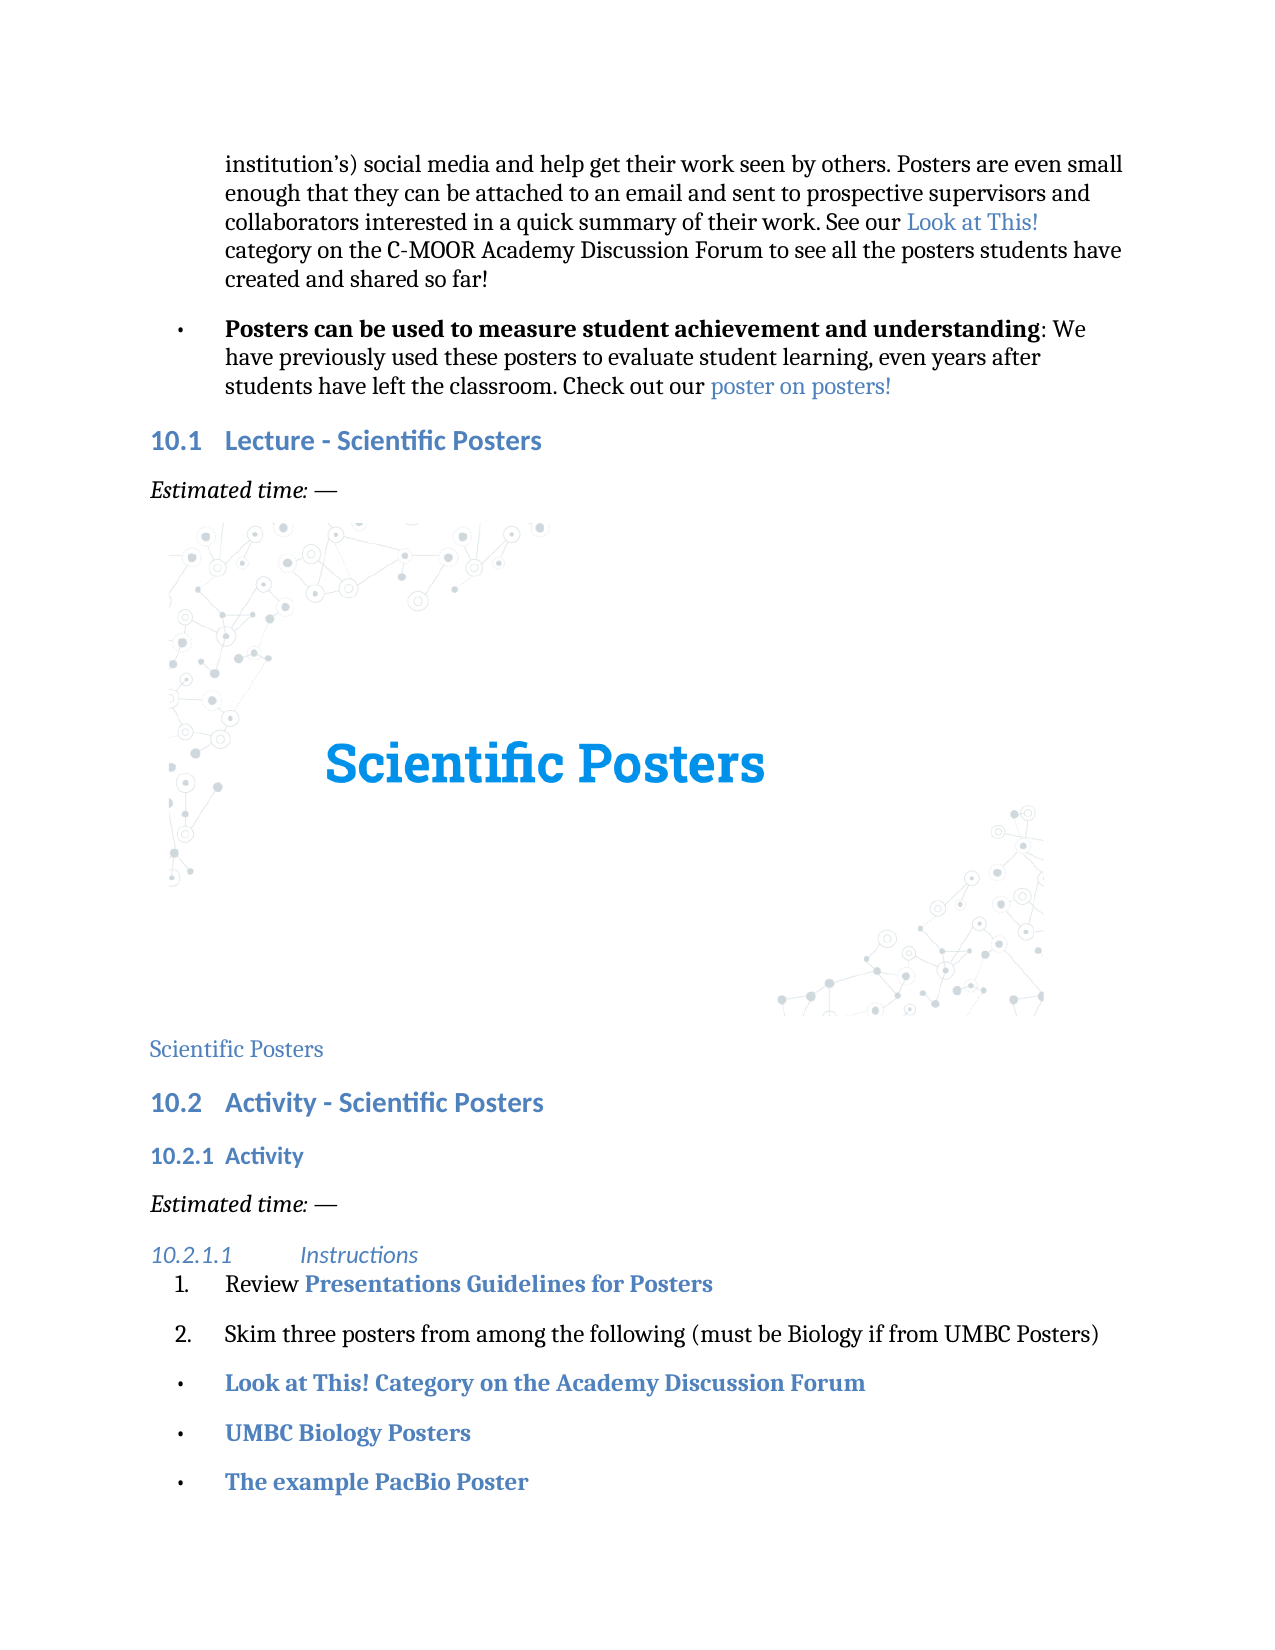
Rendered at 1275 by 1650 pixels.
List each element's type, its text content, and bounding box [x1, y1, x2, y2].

list Look at This! Category on the Academy Discussion Forum [175, 1369, 1125, 1398]
subtitle 10.2.1.1 Instructions [150, 1239, 1125, 1270]
list Skim three posters from among the following (must be Biology if from UMBC Posters) [175, 1319, 1125, 1348]
text Estimated time: — [150, 476, 1125, 505]
subtitle 10.1 Lecture - Scientific Posters [150, 422, 1125, 457]
list UMBC Biology Posters [175, 1419, 1125, 1447]
text Estimated time: — [150, 1190, 1125, 1218]
list The example PacBio Poster [175, 1468, 1125, 1497]
picture [168, 523, 1044, 1016]
text Scientific Posters [150, 1034, 1125, 1063]
subtitle 10.2 Activity - Scientific Posters [150, 1084, 1125, 1120]
list Review Presentations Guidelines for Posters [175, 1270, 1125, 1299]
subtitle 10.2.1 Activity [150, 1141, 1125, 1171]
list Posters can be used to measure student achievement and understanding: We have previously used these posters to evaluate student learning, even years after students have left the classroom. Check out our poster on posters! [175, 314, 1125, 401]
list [175, 150, 1125, 294]
